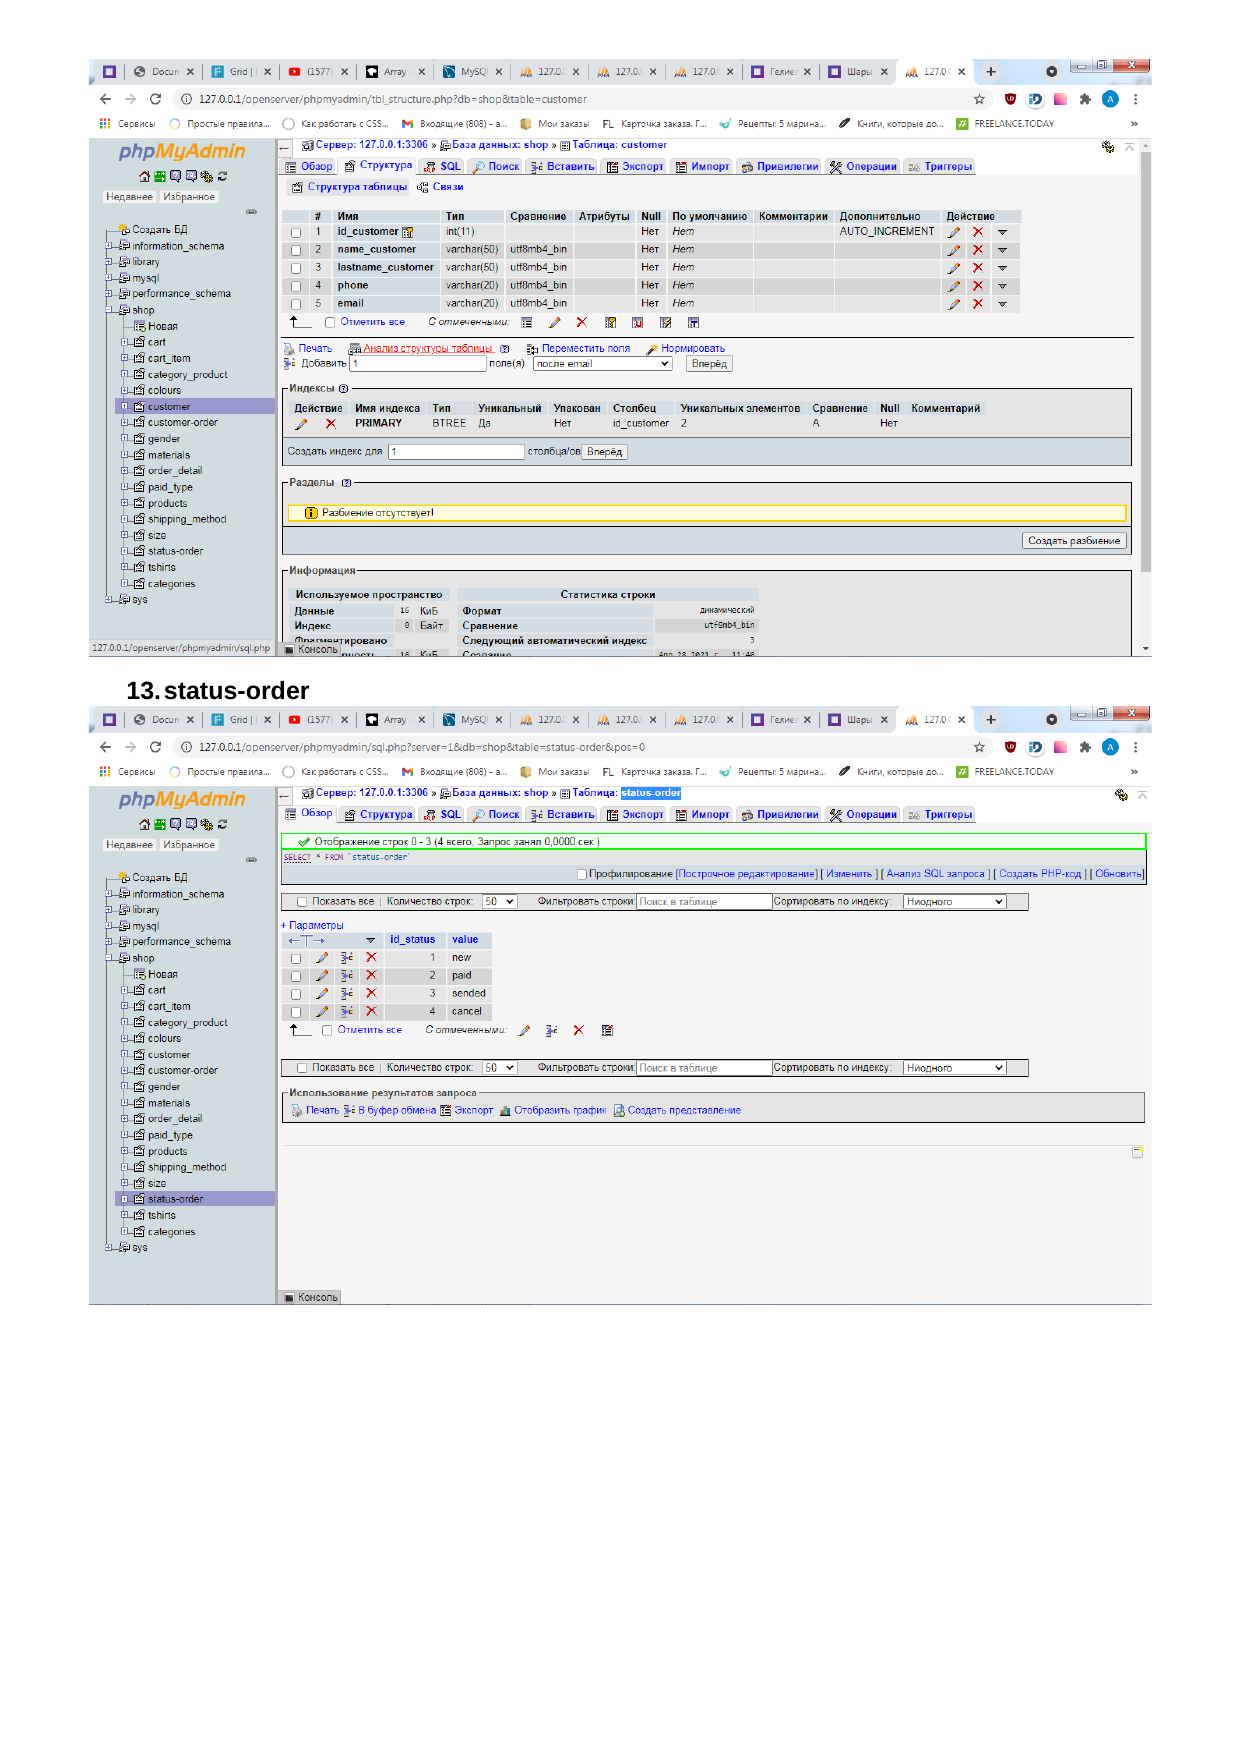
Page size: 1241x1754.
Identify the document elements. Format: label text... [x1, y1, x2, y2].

picture [88, 59, 1152, 657]
picture [88, 706, 1152, 1305]
list status-order [126, 676, 1152, 704]
